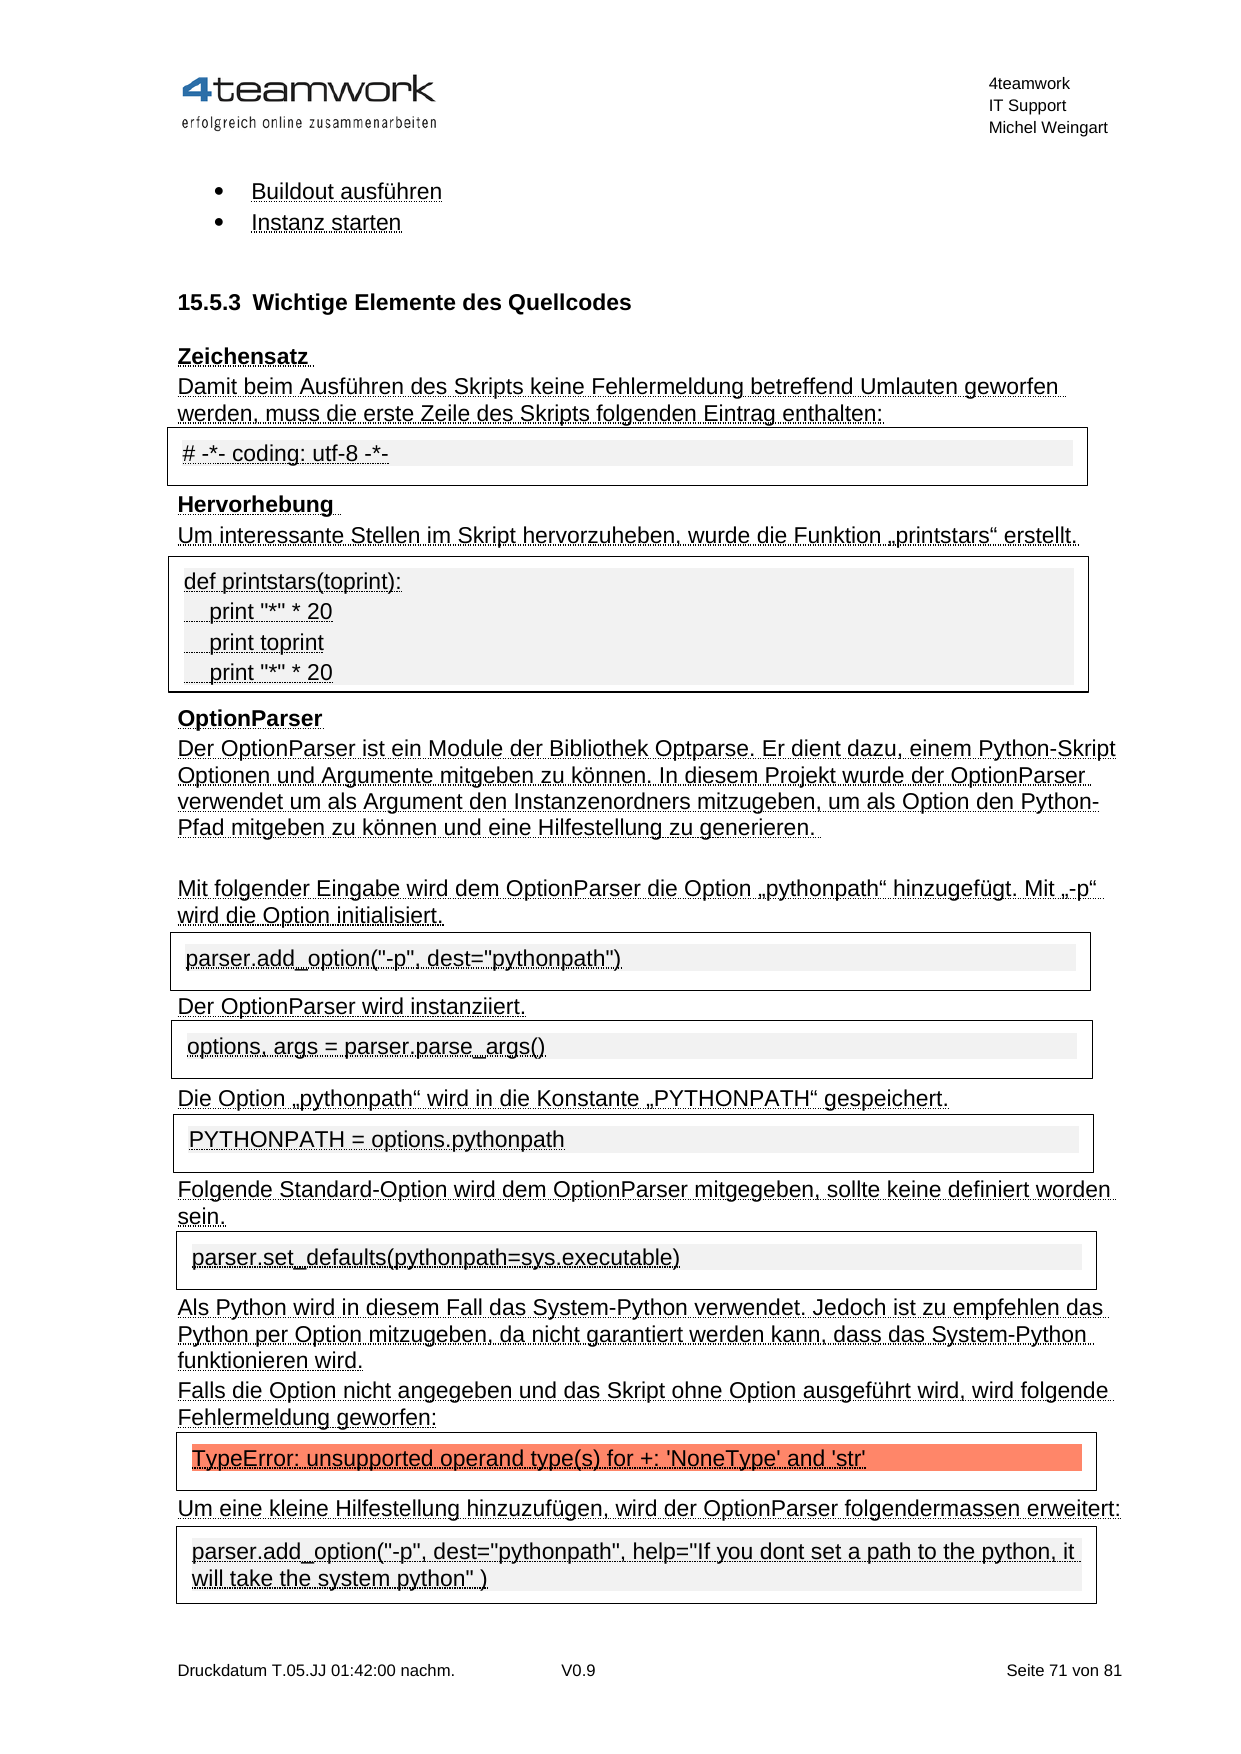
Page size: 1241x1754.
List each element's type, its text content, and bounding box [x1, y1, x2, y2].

text Der OptionParser ist ein Module der Bibliothek Optparse. Er dient dazu, einem Python-Skript Optionen und Argumente mitgeben zu können. In diesem Projekt wurde der OptionParser verwendet um als Argument den Instanzenordners mitzugeben, um als Option den Python-Pfad mitgeben zu können und eine Hilfestellung zu generieren. [177, 735, 1122, 841]
text Falls die Option nicht angegeben und das Skript ohne Option ausgeführt wird, wird folgende Fehlermeldung geworfen: [177, 1377, 1122, 1430]
text Die Option „pythonpath“ wird in die Konstante „PYTHONPATH“ gespeichert. [177, 1085, 1122, 1111]
list Instanz starten [215, 209, 1122, 235]
text Hervorhebung [177, 491, 1122, 517]
picture [177, 69, 440, 134]
text Der OptionParser wird instanziiert. [177, 993, 1122, 1019]
text Um eine kleine Hilfestellung hinzuzufügen, wird der OptionParser folgendermassen erweitert: [177, 1495, 1122, 1522]
text Als Python wird in diesem Fall das System-Python verwendet. Jedoch ist zu empfehlen das Python per Option mitzugeben, da nicht garantiert werden kann, dass das System-Python funktionieren wird. [177, 1294, 1122, 1373]
list Buildout ausführen [215, 178, 1122, 204]
text OptionParser [177, 705, 1122, 731]
text Damit beim Ausführen des Skripts keine Fehlermeldung betreffend Umlauten geworfen werden, muss die erste Zeile des Skripts folgenden Eintrag enthalten: [177, 373, 1122, 426]
text Mit folgender Eingabe wird dem OptionParser die Option „pythonpath“ hinzugefügt. Mit „-p“ wird die Option initialisiert. [177, 875, 1122, 928]
text Folgende Standard-Option wird dem OptionParser mitgegeben, sollte keine definiert worden sein. [177, 1176, 1122, 1229]
text Um interessante Stellen im Skript hervorzuheben, wurde die Funktion „printstars“ erstellt. [177, 522, 1122, 548]
subtitle Wichtige Elemente des Quellcodes [177, 289, 1122, 316]
text Zeichensatz [177, 343, 1122, 369]
